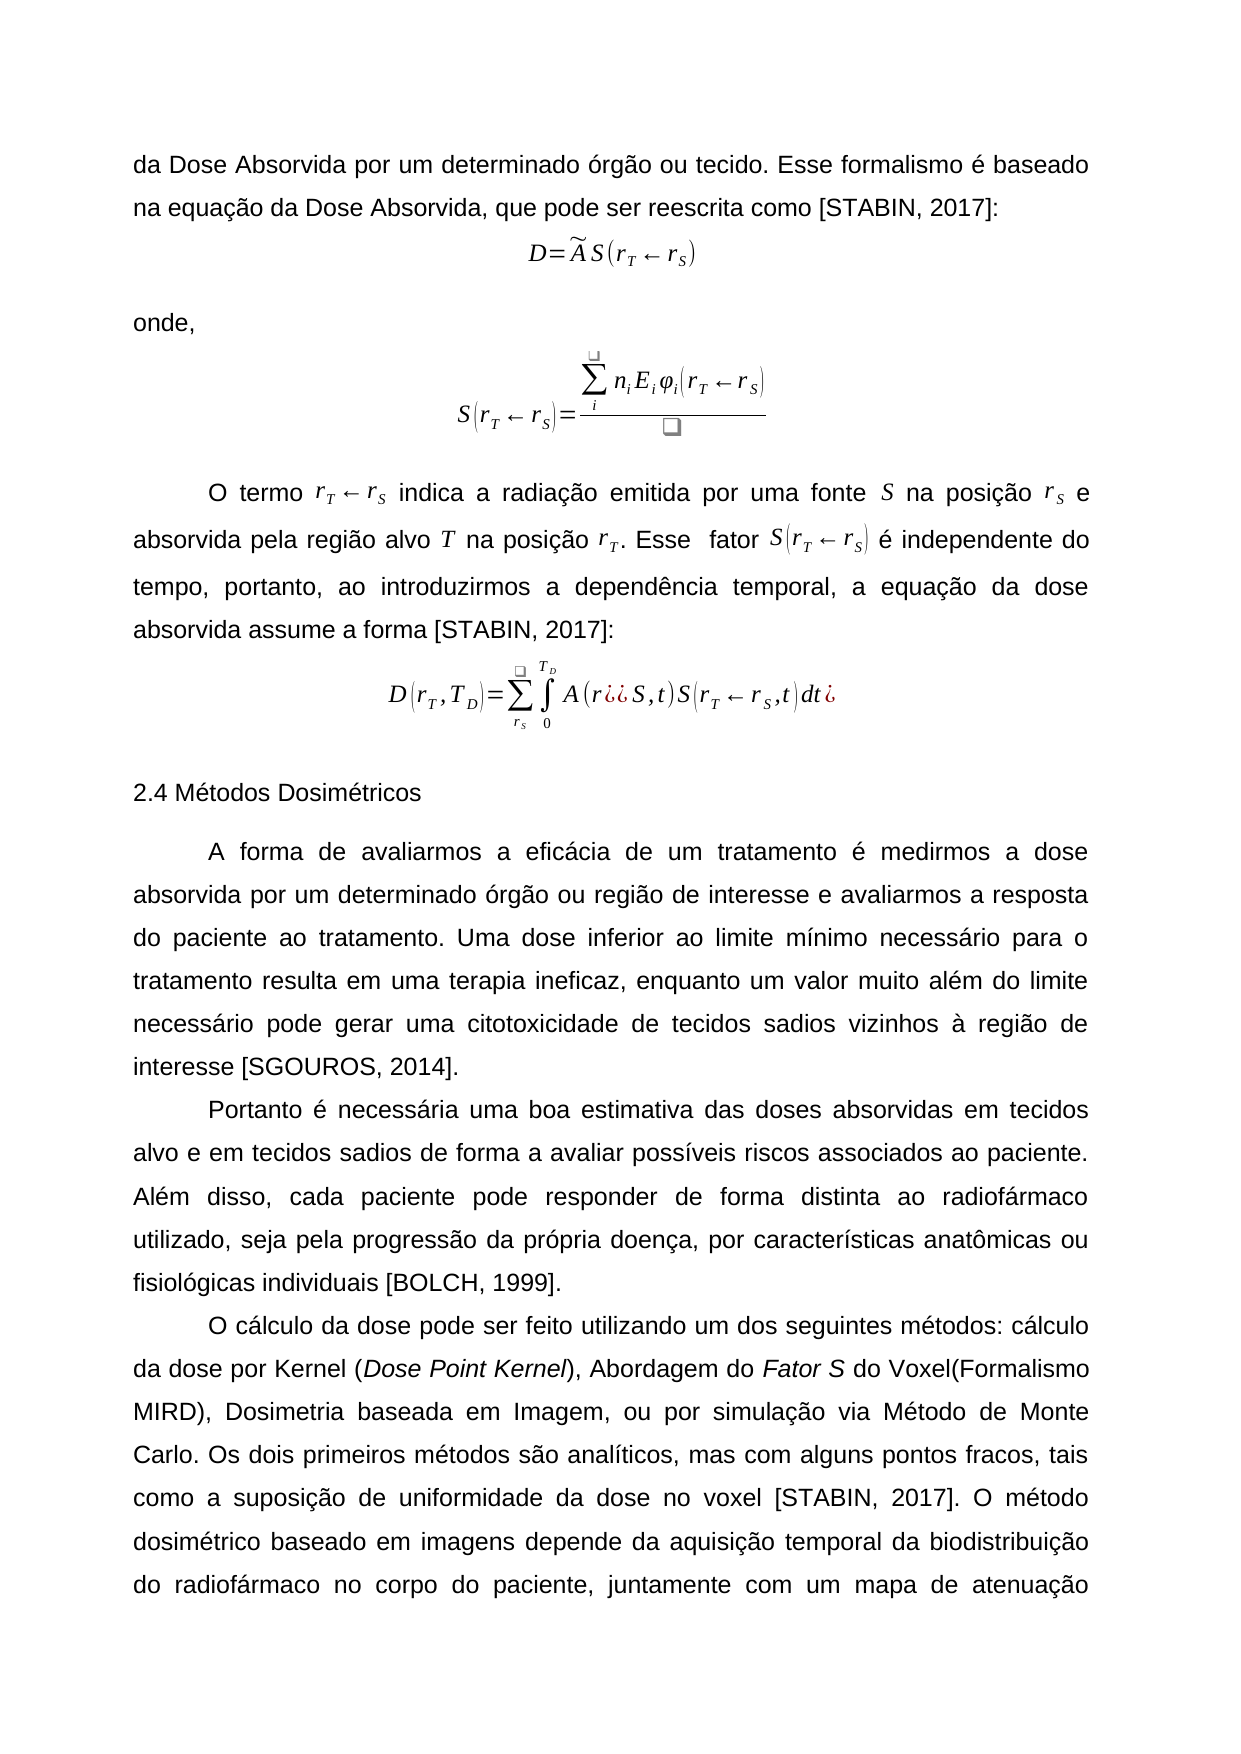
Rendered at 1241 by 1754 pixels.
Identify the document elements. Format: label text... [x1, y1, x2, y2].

subtitle 2.4 Métodos Dosimétricos [133, 778, 1090, 806]
text A forma de avaliarmos a eficácia de um tratamento é medirmos a dose absorvida por um determinado órgão ou região de interesse e avaliarmos a resposta do paciente ao tratamento. Uma dose inferior ao limite mínimo necessário para o tratamento resulta em uma terapia ineficaz, enquanto um valor muito além do limite necessário pode gerar uma citotoxicidade de tecidos sadios vizinhos à região de interesse [SGOUROS, 2014]. [133, 837, 1090, 1081]
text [133, 1311, 1090, 1598]
text onde, [133, 308, 1090, 337]
text Portanto é necessária uma boa estimativa das doses absorvidas em tecidos alvo e em tecidos sadios de forma a avaliar possíveis riscos associados ao paciente. Além disso, cada paciente pode responder de forma distinta ao radiofármaco utilizado, seja pela progressão da própria doença, por características anatômicas ou fisiológicas individuais [BOLCH, 1999]. [133, 1095, 1090, 1297]
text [133, 150, 1090, 222]
text O termo indica a radiação emitida por uma fonte na posição e absorvida pela região alvo na posição . Esse fator é independente do tempo, portanto, ao introduzirmos a dependência temporal, a equação da dose absorvida assume a forma [STABIN, 2017]: [133, 477, 1090, 643]
